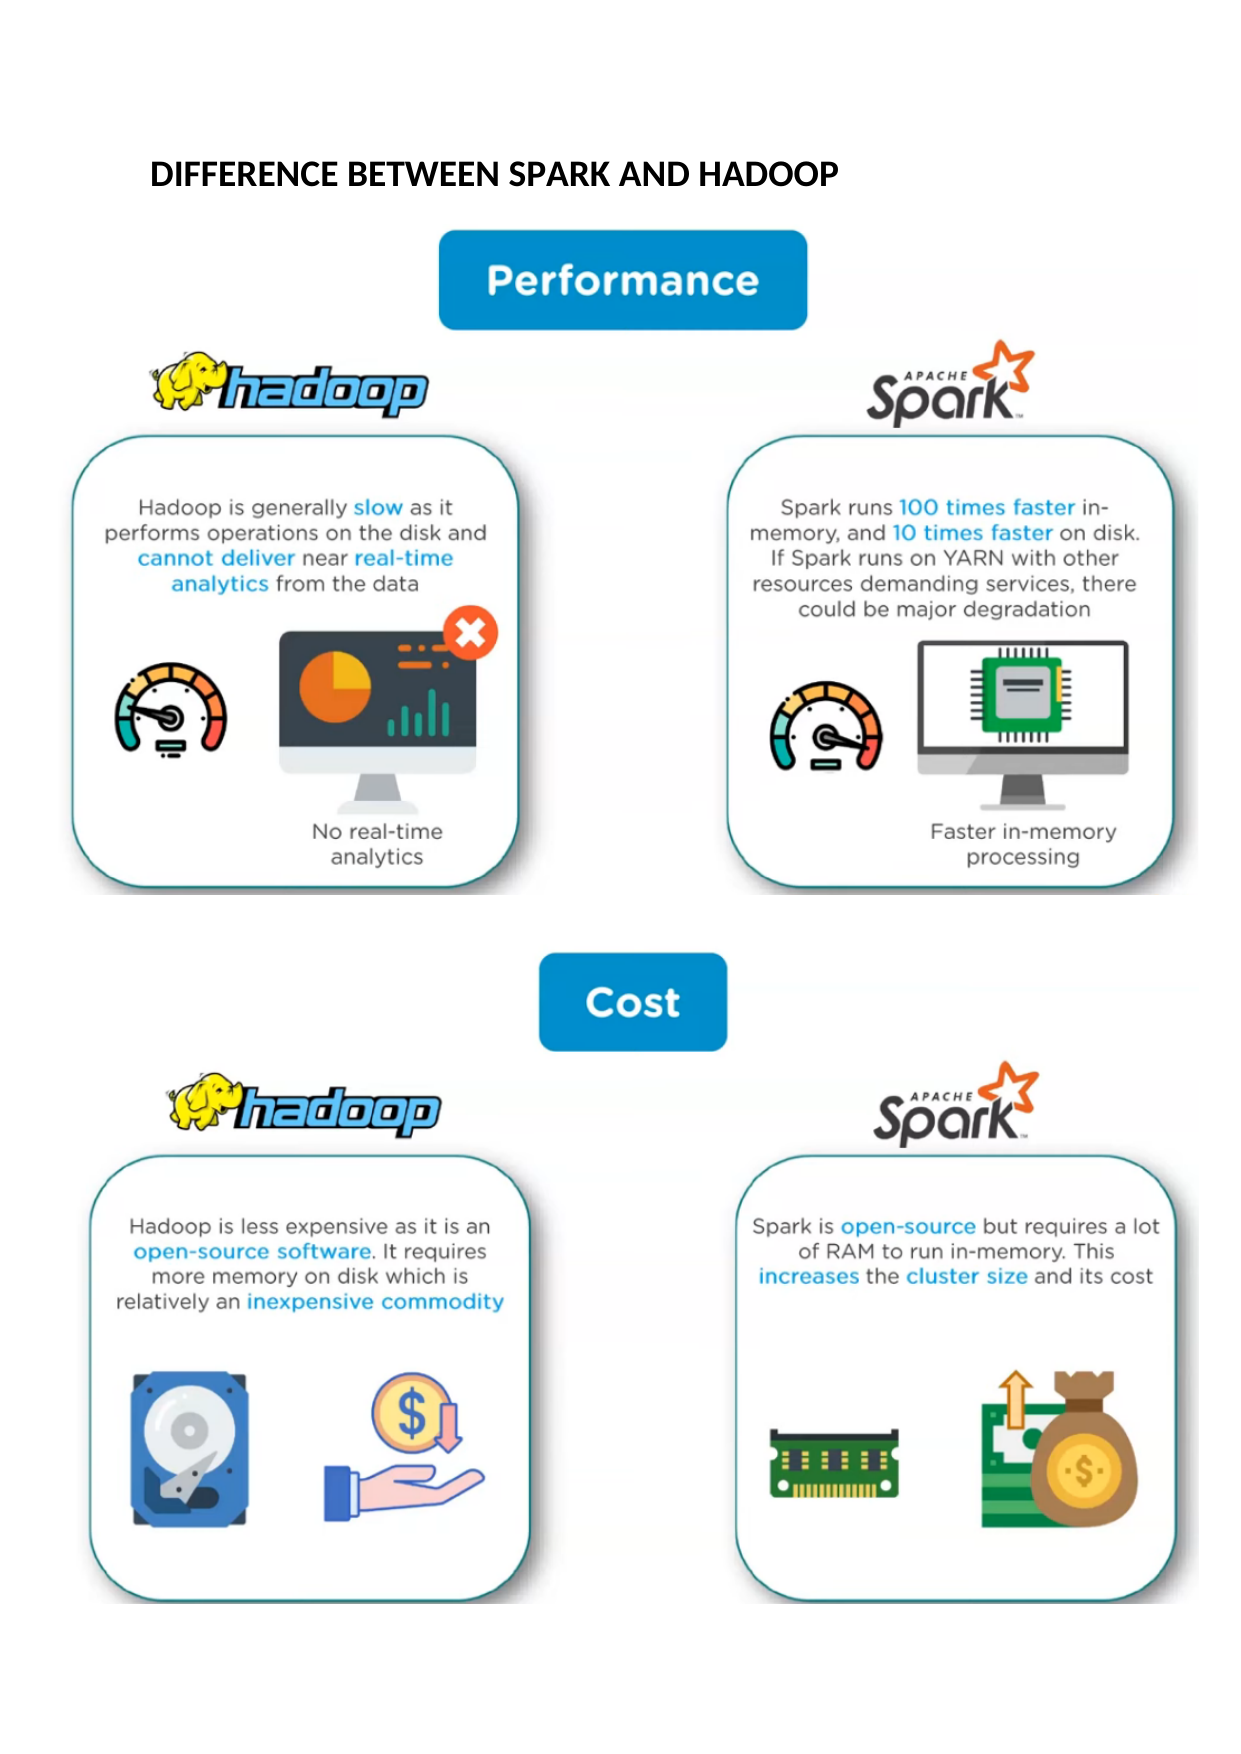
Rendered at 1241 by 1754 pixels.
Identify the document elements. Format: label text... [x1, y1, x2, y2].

picture [52, 213, 1199, 895]
picture [41, 936, 1199, 1604]
text DIFFERENCE BETWEEN SPARK AND HADOOP [150, 150, 1090, 196]
